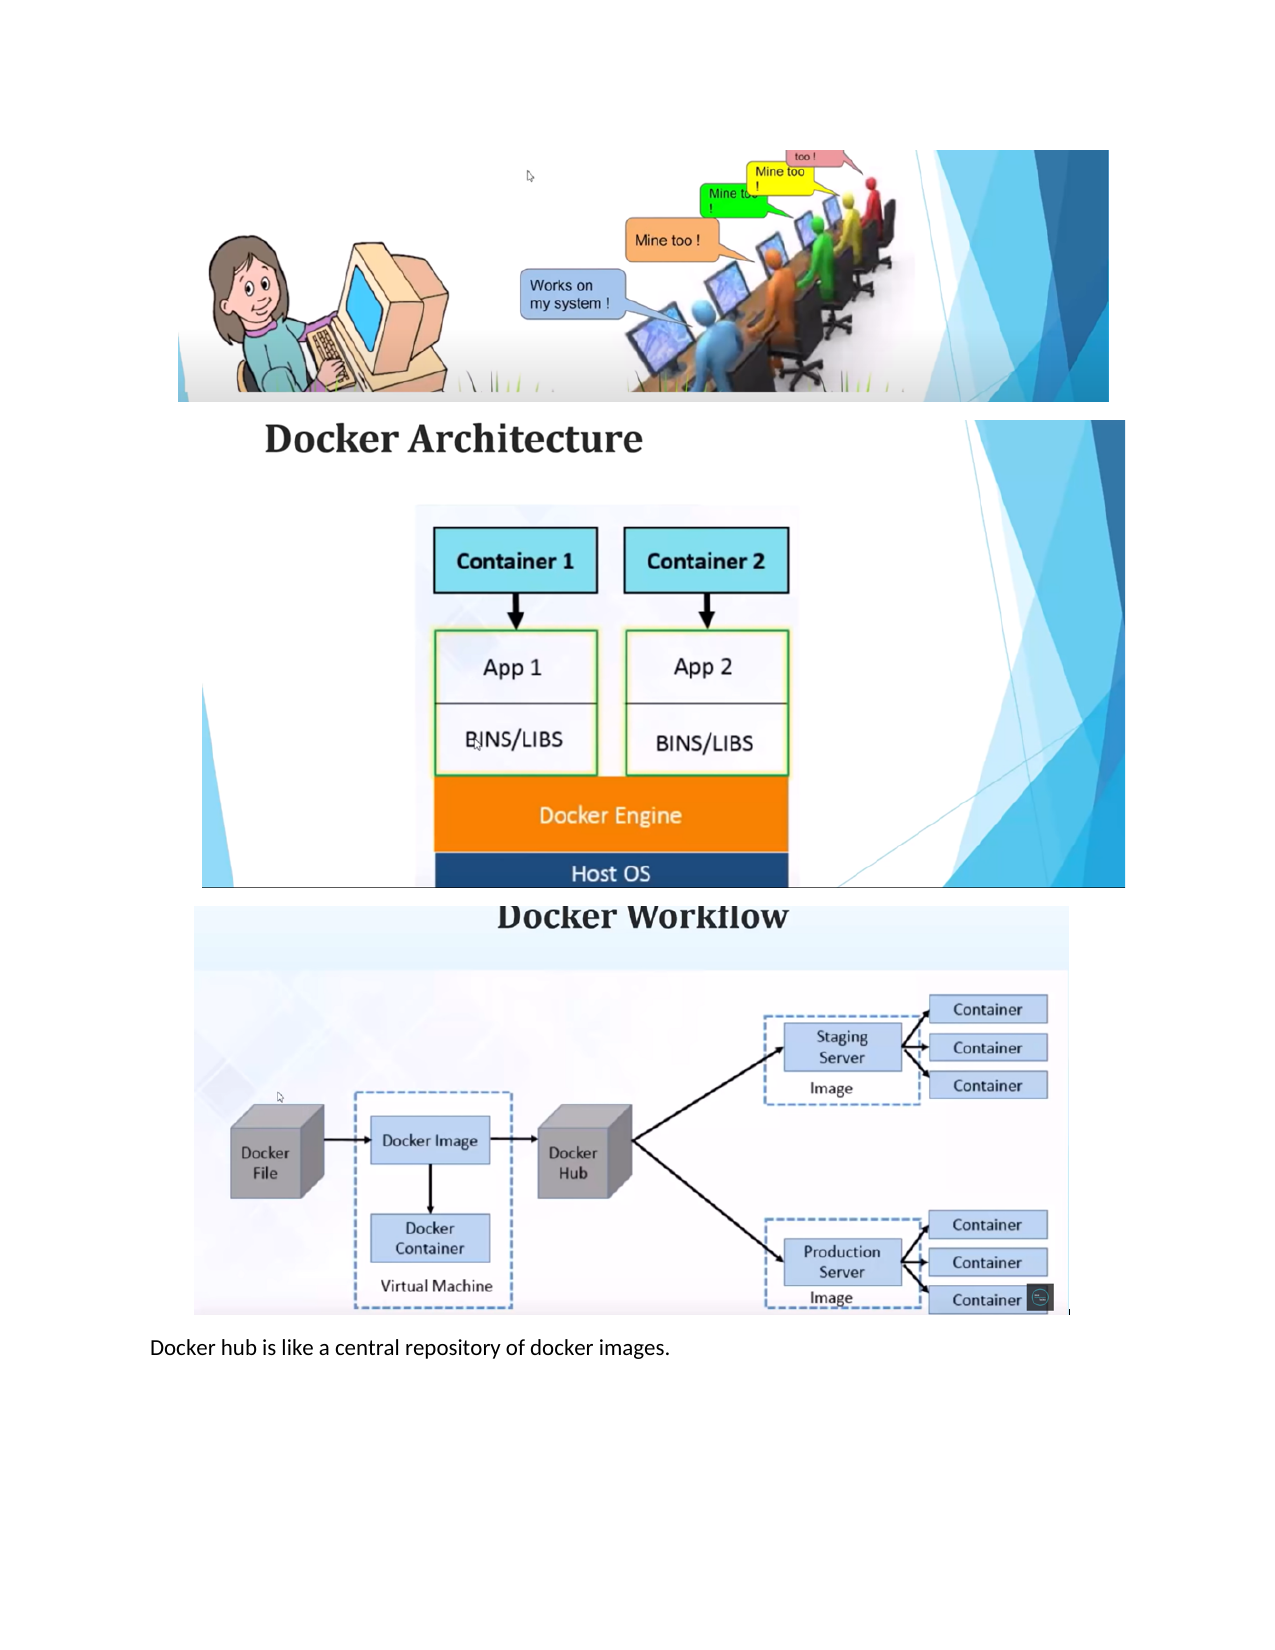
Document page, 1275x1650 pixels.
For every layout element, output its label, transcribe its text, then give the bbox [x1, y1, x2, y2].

text Docker hub is like a central repository of docker images. [150, 1333, 1125, 1361]
picture [150, 420, 1125, 888]
picture [150, 150, 1125, 402]
picture [150, 906, 1125, 1315]
